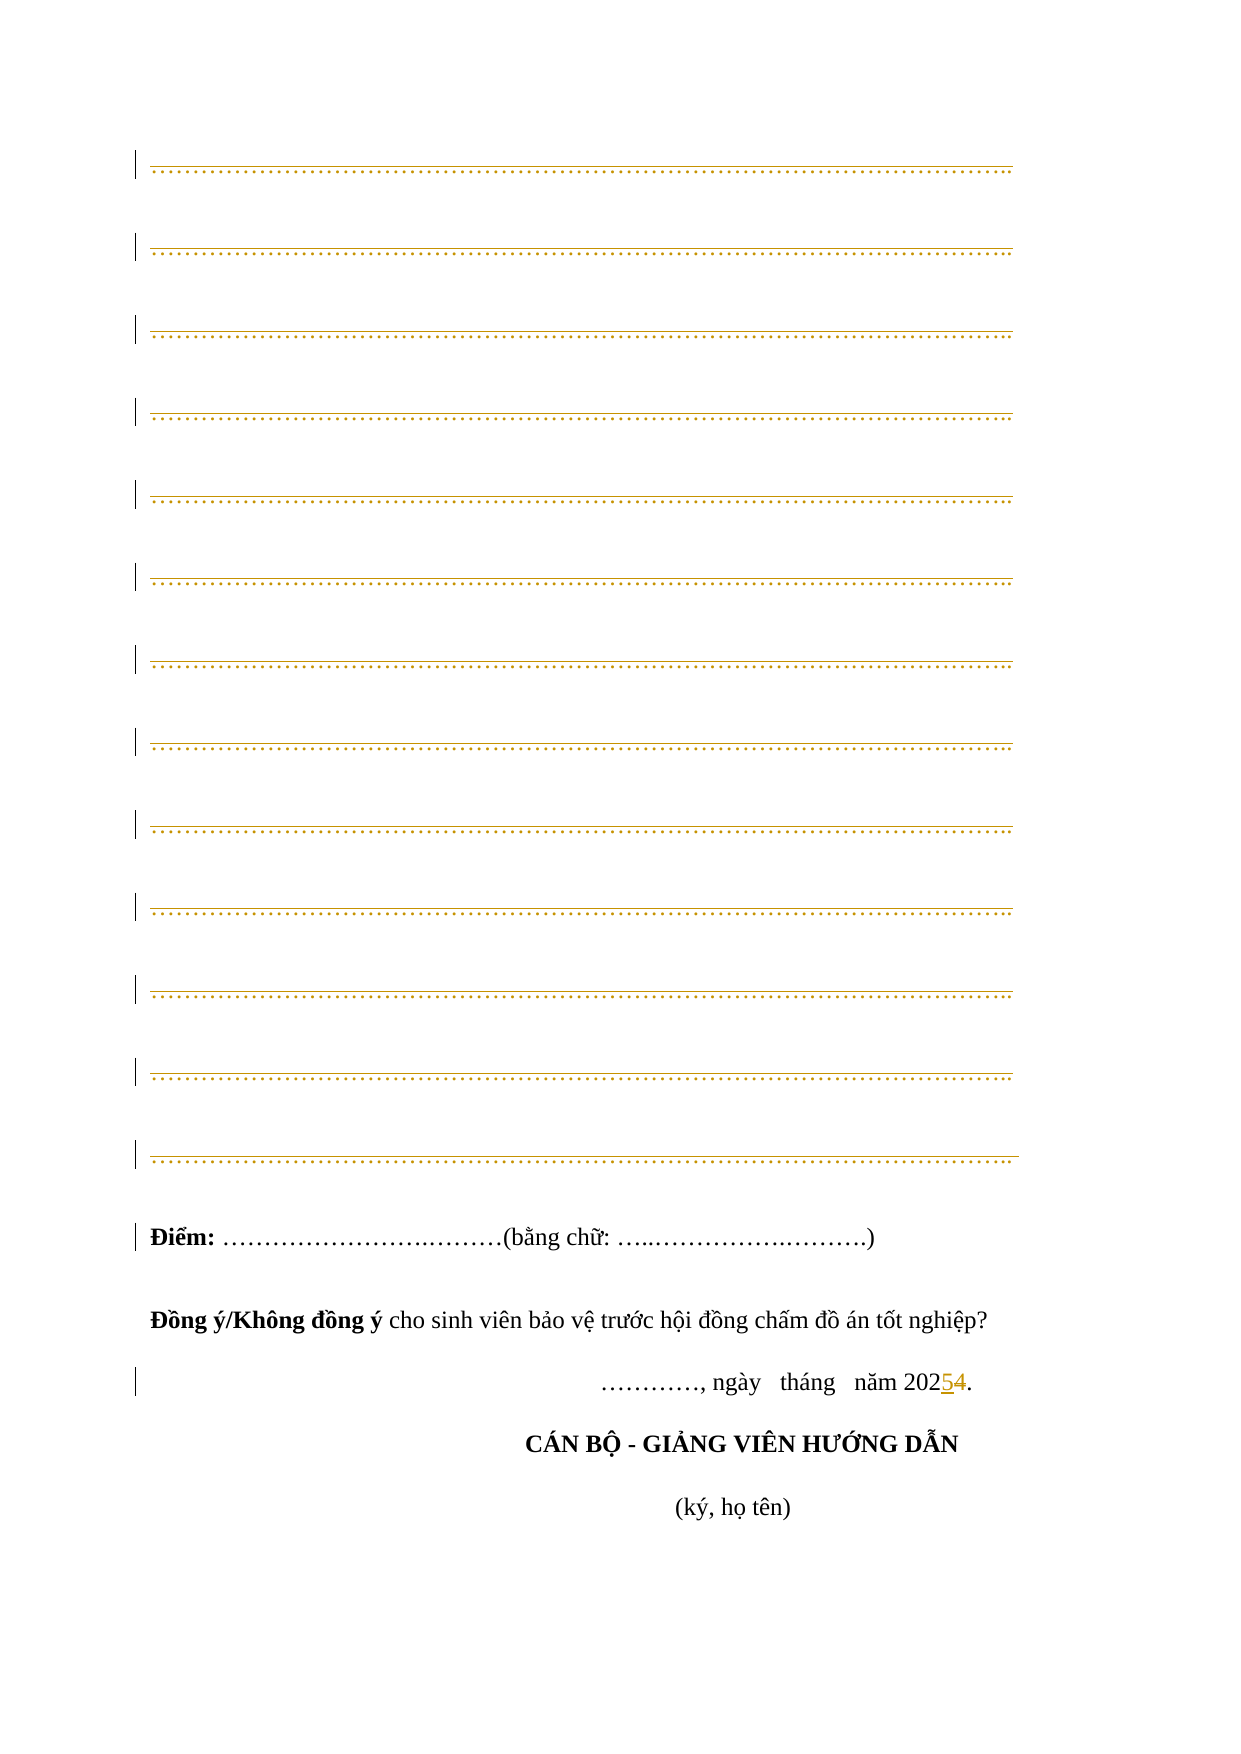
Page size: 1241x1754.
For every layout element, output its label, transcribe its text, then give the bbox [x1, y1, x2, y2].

text …………, ngày tháng năm 202. [150, 1367, 1090, 1396]
text Điểm: …………………….………(bằng chữ: …..…………….……….) [150, 1222, 1090, 1251]
text CÁN BỘ - GIẢNG VIÊN HƯỚNG DẪN [375, 1429, 1090, 1458]
text Đồng ý/Không đồng ý cho sinh viên bảo vệ trước hội đồng chấm đồ án tốt nghiệp? [150, 1305, 1090, 1334]
text (ký, họ tên) [600, 1492, 1090, 1521]
